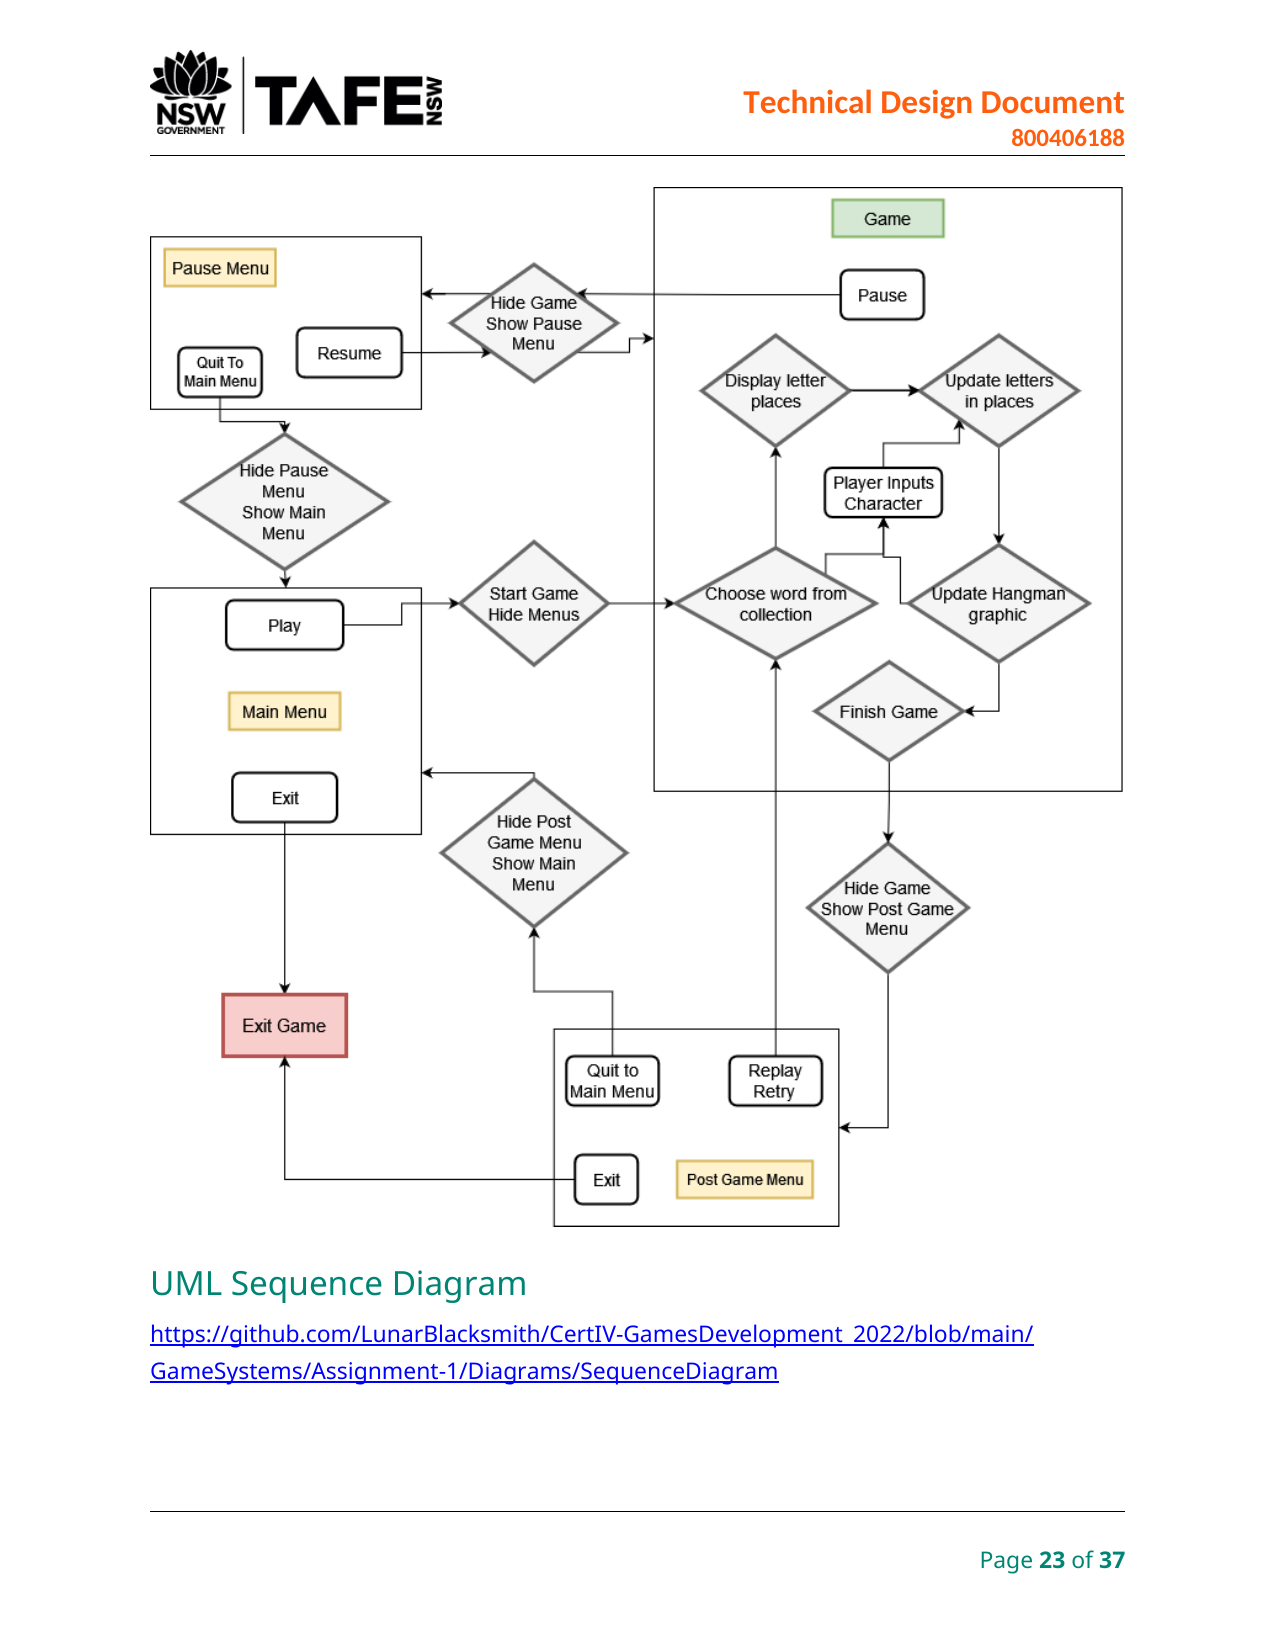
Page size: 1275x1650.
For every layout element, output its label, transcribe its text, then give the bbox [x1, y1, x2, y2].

picture [150, 187, 1124, 1227]
picture [150, 50, 442, 134]
text https://github.com/LunarBlacksmith/CertIV-GamesDevelopment_2022/blob/main/GameSystems/Assignment-1/Diagrams/SequenceDiagram [150, 1317, 1125, 1386]
subtitle UML Sequence Diagram [150, 1259, 1125, 1305]
